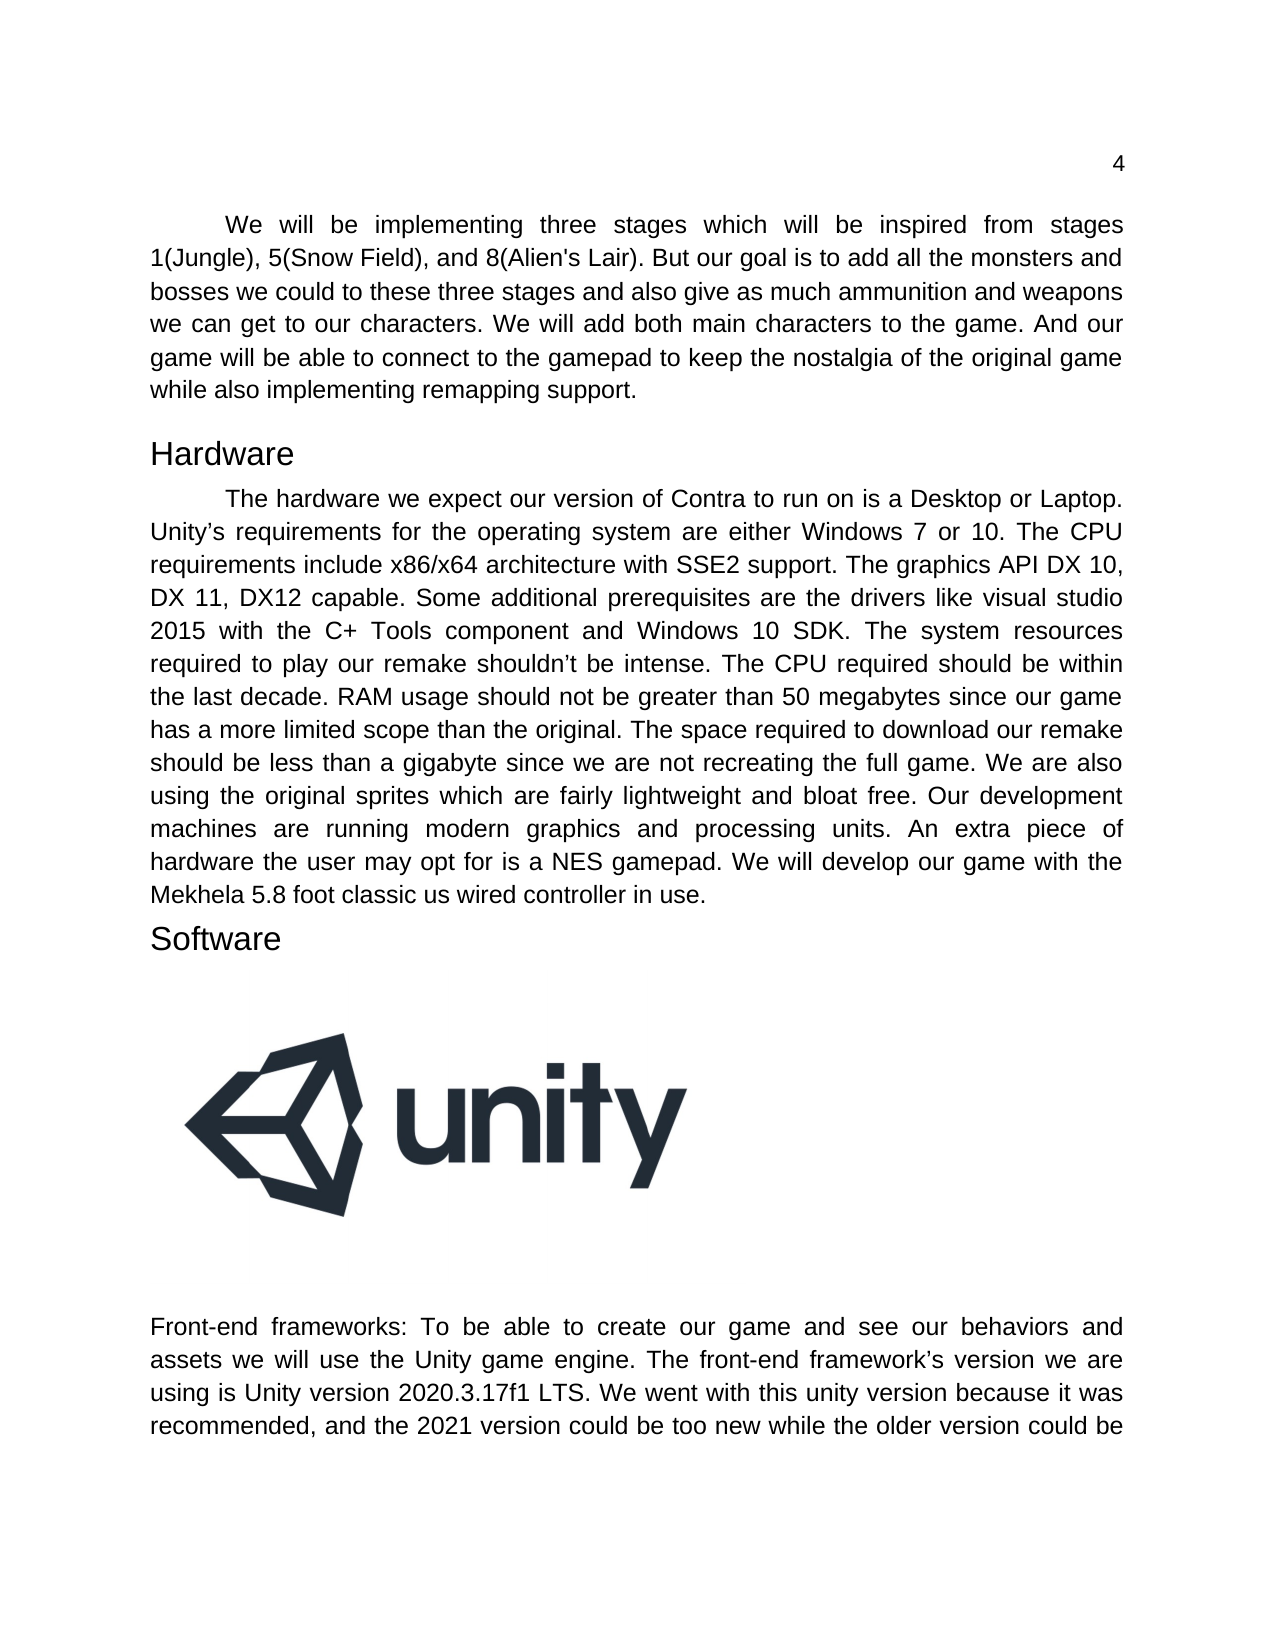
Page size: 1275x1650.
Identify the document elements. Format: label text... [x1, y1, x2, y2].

text Hardware [150, 433, 1125, 472]
text Software [150, 919, 1125, 958]
text The hardware we expect our version of Contra to run on is a Desktop or Laptop. Unity’s requirements for the operating system are either Windows 7 or 10. The CPU requirements include x86/x64 architecture with SSE2 support. The graphics API DX 10, DX 11, DX12 capable. Some additional prerequisites are the drivers like visual studio 2015 with the C+ Tools component and Windows 10 SDK. The system resources required to play our remake shouldn’t be intense. The CPU required should be within the last decade. RAM usage should not be greater than 50 megabytes since our game has a more limited scope than the original. The space required to download our remake should be less than a gigabyte since we are not recreating the full game. We are also using the original sprites which are fairly lightweight and bloat free. Our development machines are running modern graphics and processing units. An extra piece of hardware the user may opt for is a NES gamepad. We will develop our game with the Mekhela 5.8 foot classic us wired controller in use. [150, 484, 1125, 909]
picture [150, 970, 747, 1284]
text We will be implementing three stages which will be inspired from stages 1(Jungle), 5(Snow Field), and 8(Alien's Lair). But our goal is to add all the monsters and bosses we could to these three stages and also give as much ammunition and weapons we can get to our characters. We will add both main characters to the game. And our game will be able to connect to the gamepad to keep the nostalgia of the original game while also implementing remapping support. [150, 210, 1125, 404]
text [150, 1312, 1125, 1440]
